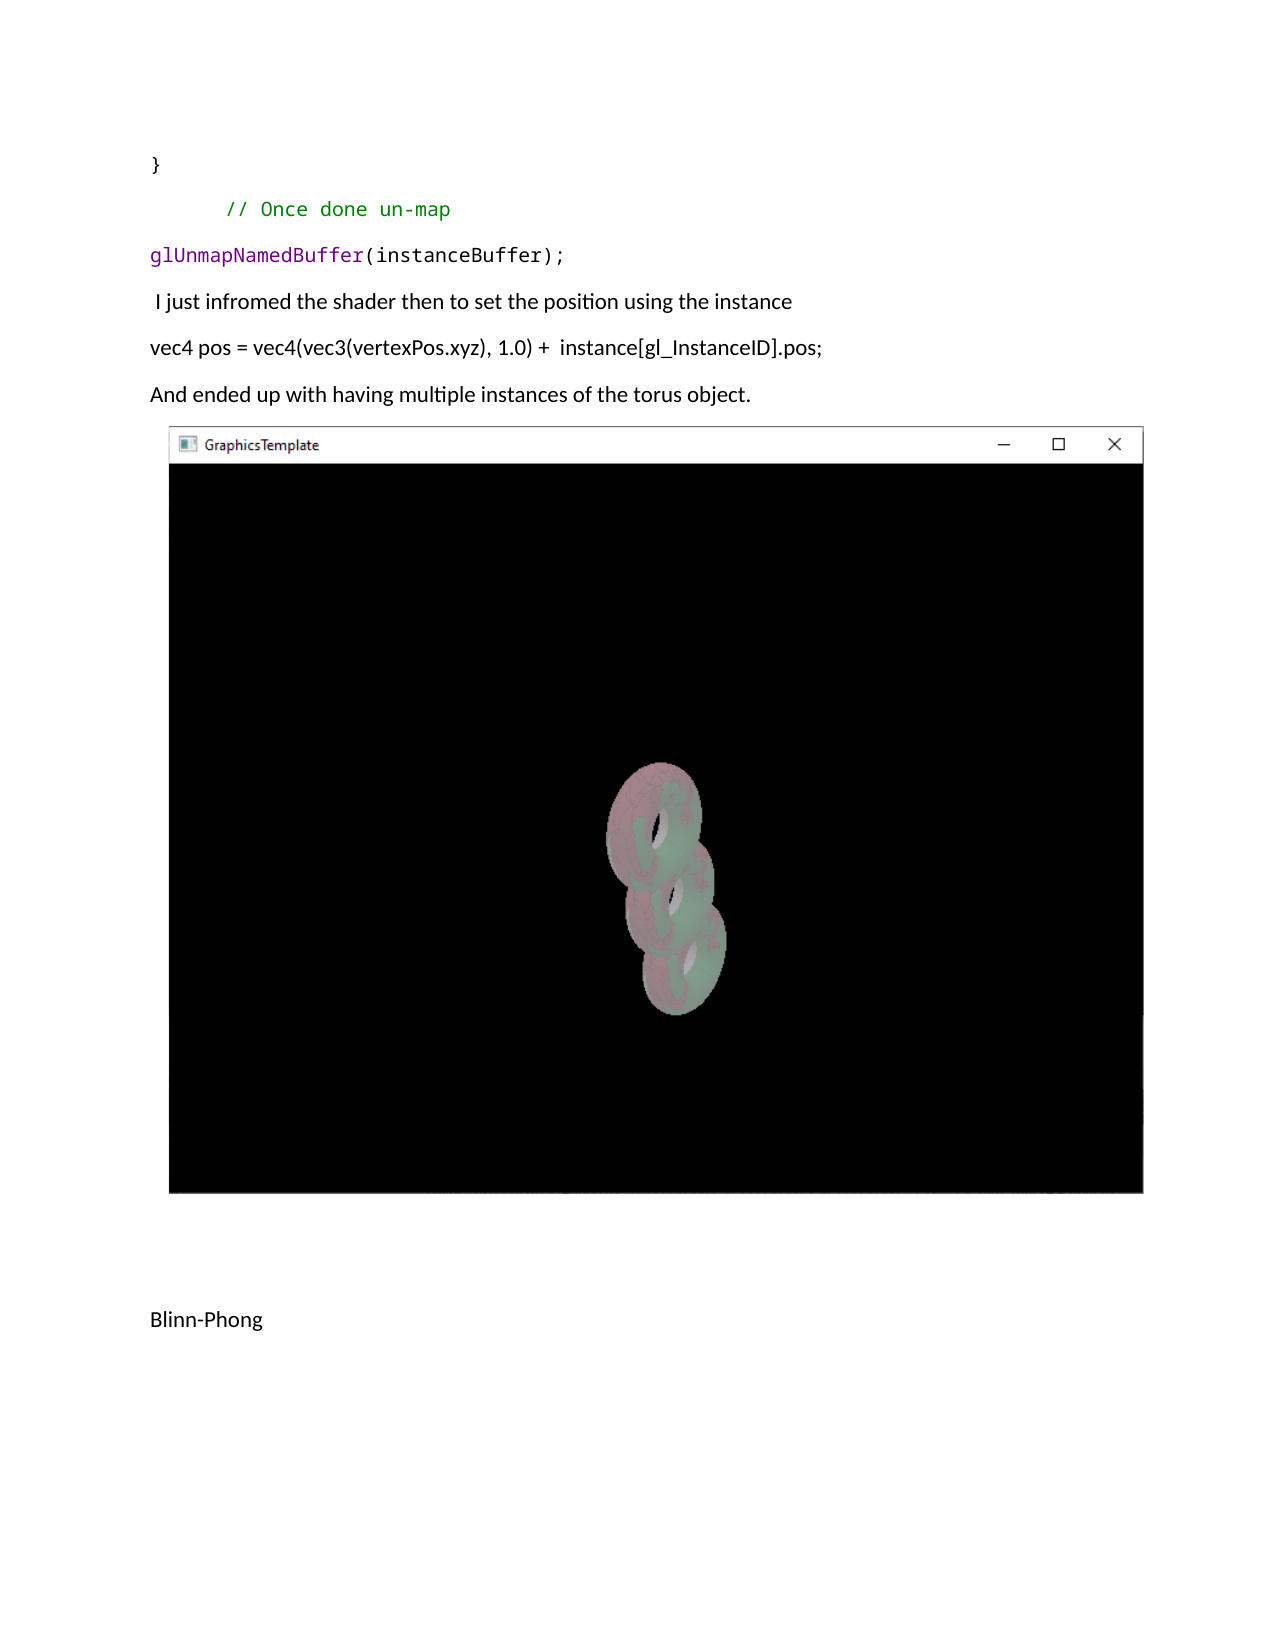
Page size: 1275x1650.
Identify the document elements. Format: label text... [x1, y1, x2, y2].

text I just infromed the shader then to set the position using the instance [150, 287, 1125, 315]
text } [150, 150, 1125, 177]
text Blinn-Phong [150, 1306, 1125, 1333]
text And ended up with having multiple instances of the torus object. [150, 380, 1125, 408]
text // Once done un-map [150, 196, 1125, 223]
text vec4 pos = vec4(vec3(vertexPos.xyz), 1.0) + instance[gl_InstanceID].pos; [150, 333, 1125, 362]
text glUnmapNamedBuffer(instanceBuffer); [150, 241, 1125, 268]
